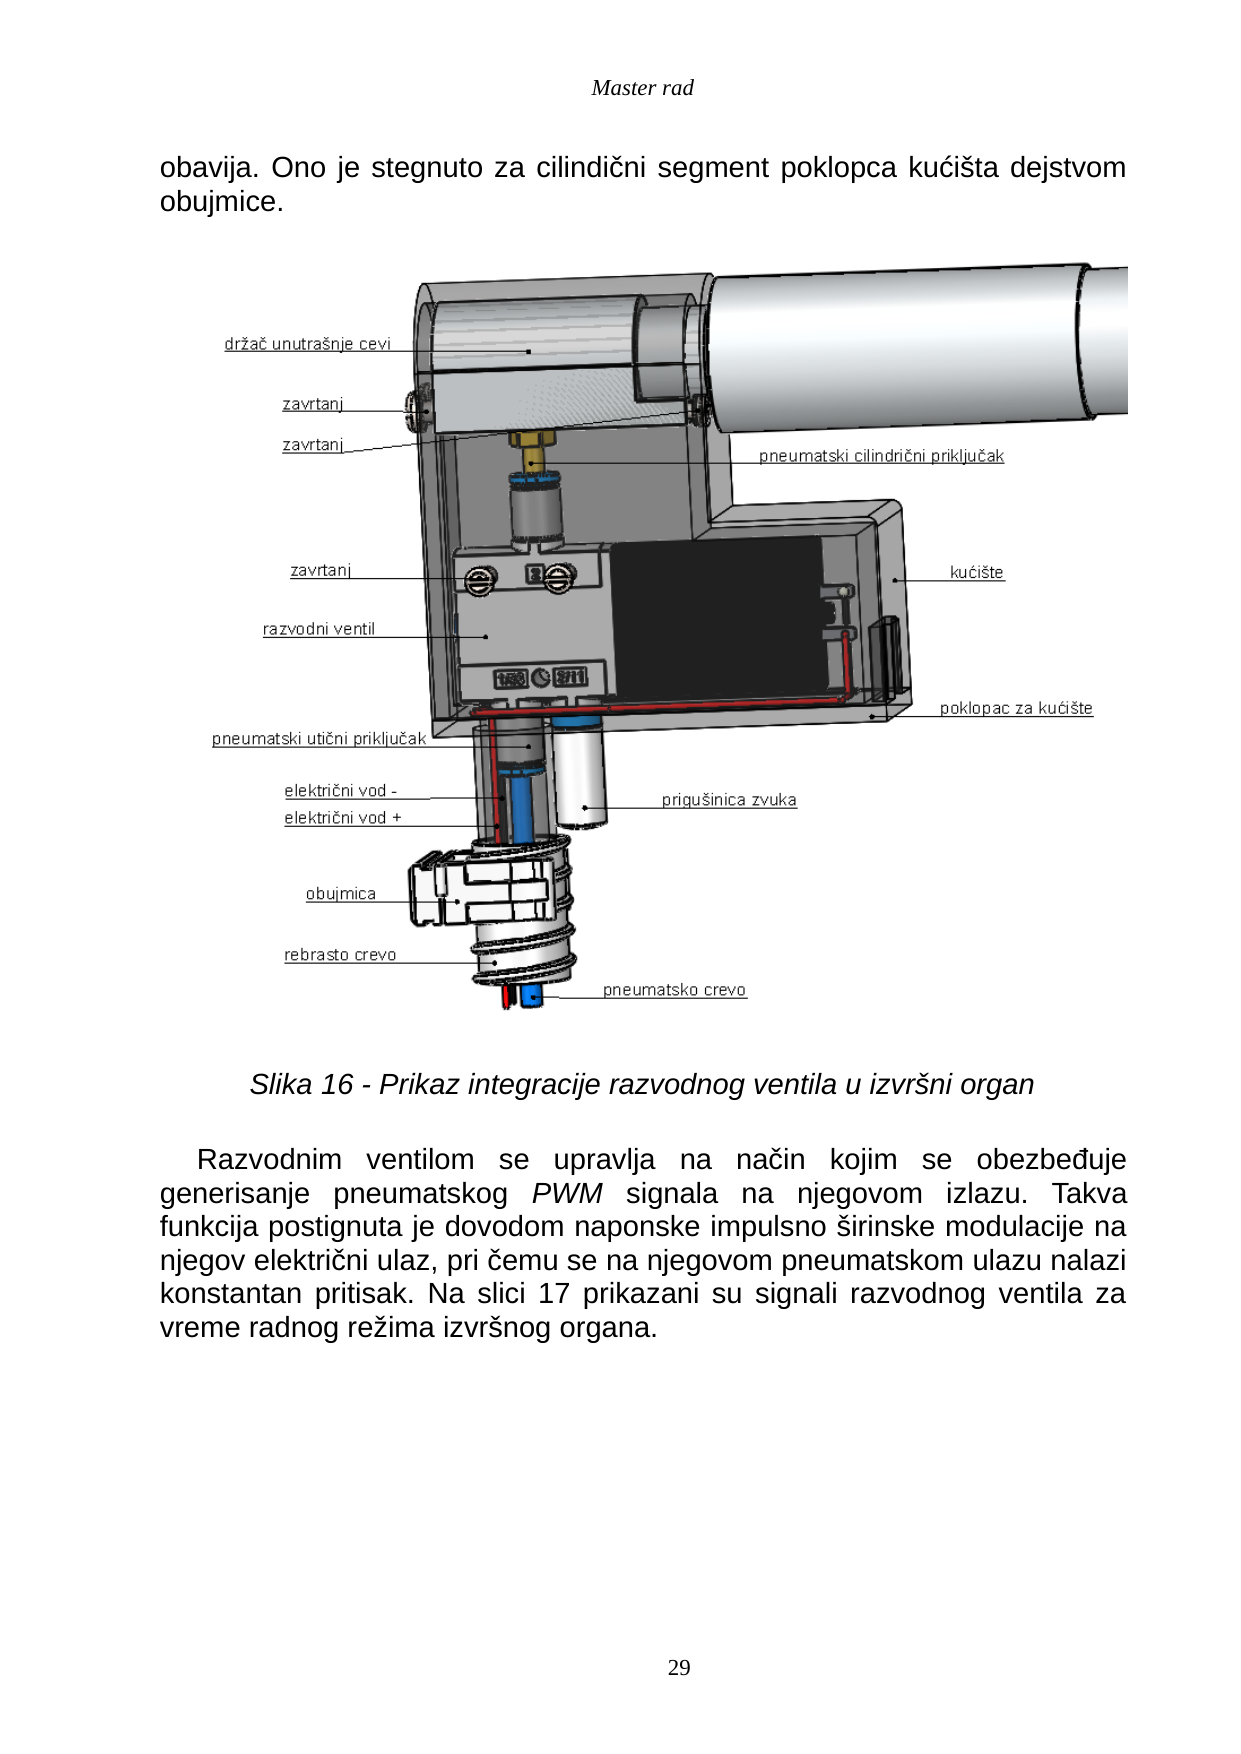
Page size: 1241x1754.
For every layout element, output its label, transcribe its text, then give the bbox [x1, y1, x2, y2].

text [159, 150, 1128, 217]
picture [159, 258, 1128, 1026]
text Razvodnim ventilom se upravlja na način kojim se obezbeđuje generisanje pneumatskog PWM signala na njegovom izlazu. Takva funkcija postignuta je dovodom naponske impulsno širinske modulacije na njegov električni ulaz, pri čemu se na njegovom pneumatskom ulazu nalazi konstantan pritisak. Na slici 17 prikazani su signali razvodnog ventila za vreme radnog režima izvršnog organa. [159, 1142, 1128, 1343]
text Slika 16 - Prikaz integracije razvodnog ventila u izvršni organ [159, 1067, 1128, 1100]
